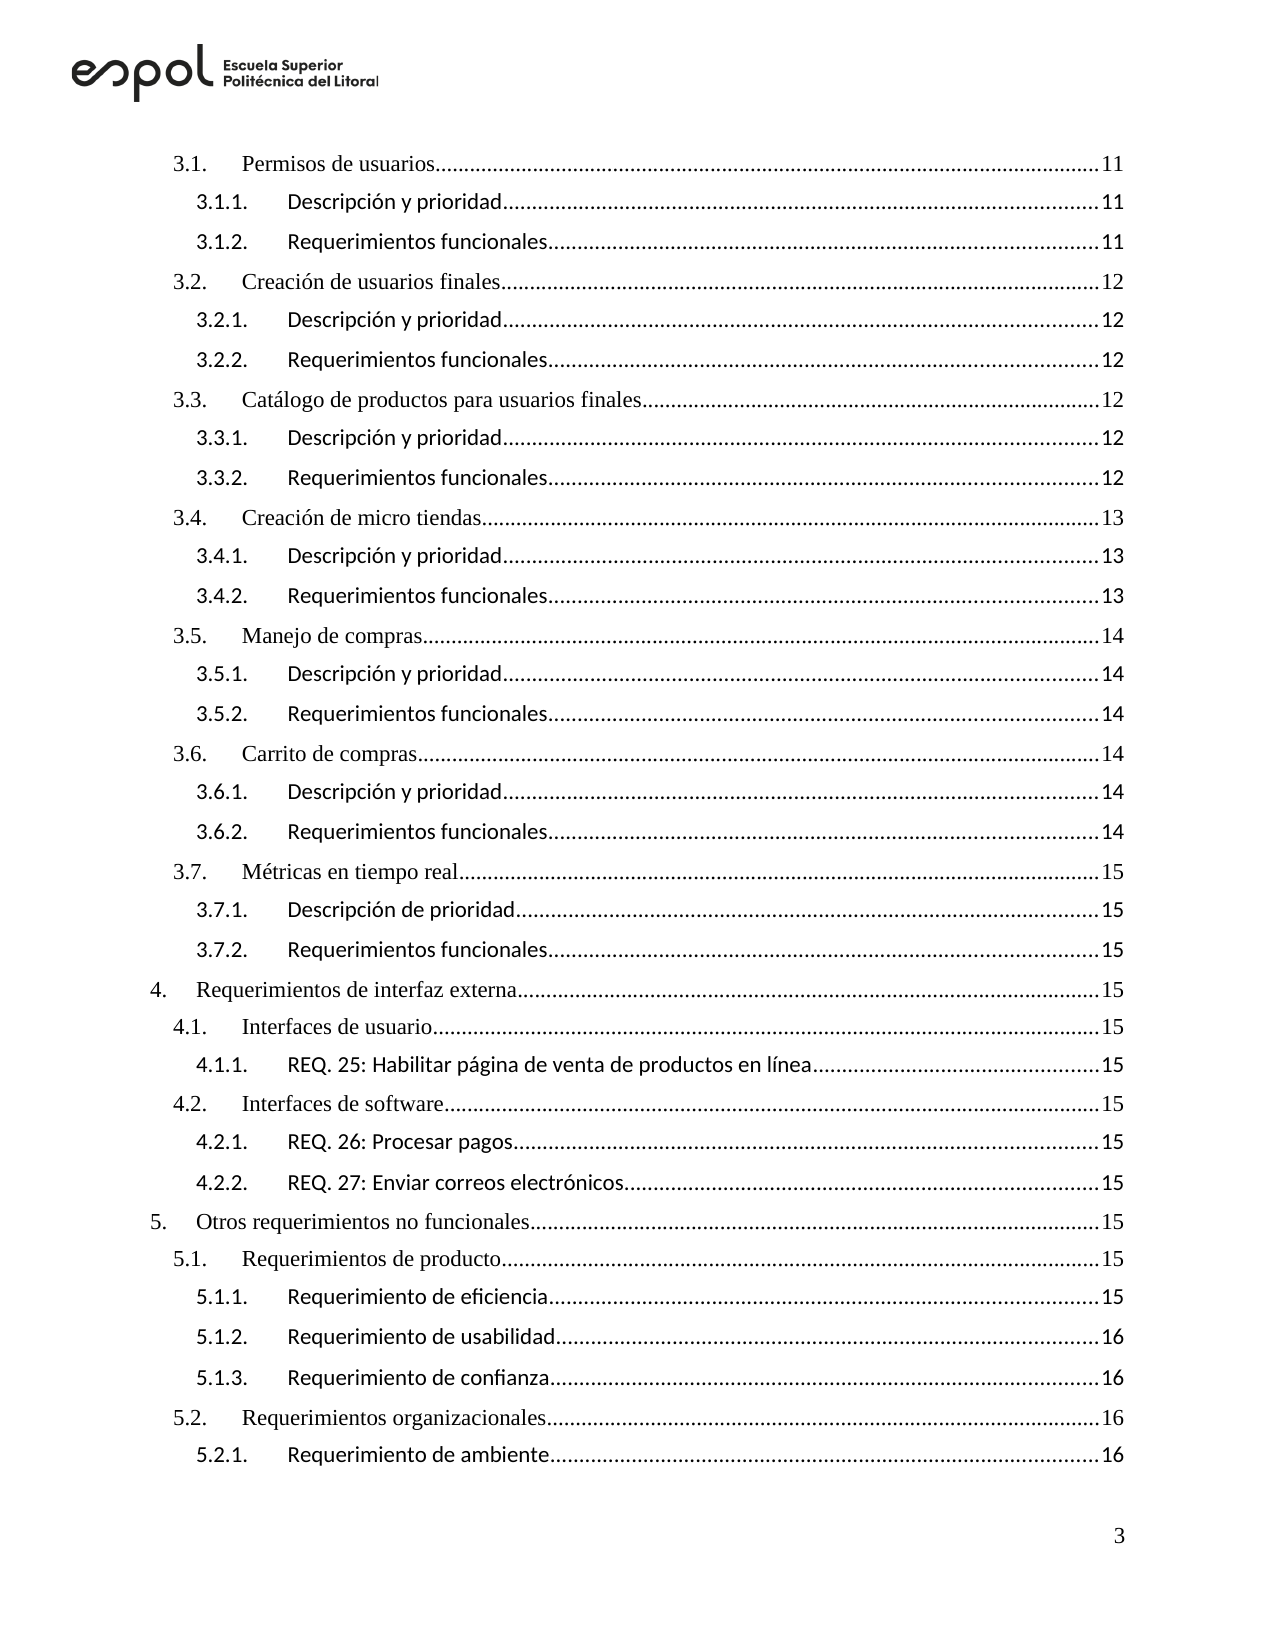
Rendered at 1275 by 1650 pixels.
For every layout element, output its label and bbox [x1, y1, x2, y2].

picture [71, 44, 379, 102]
